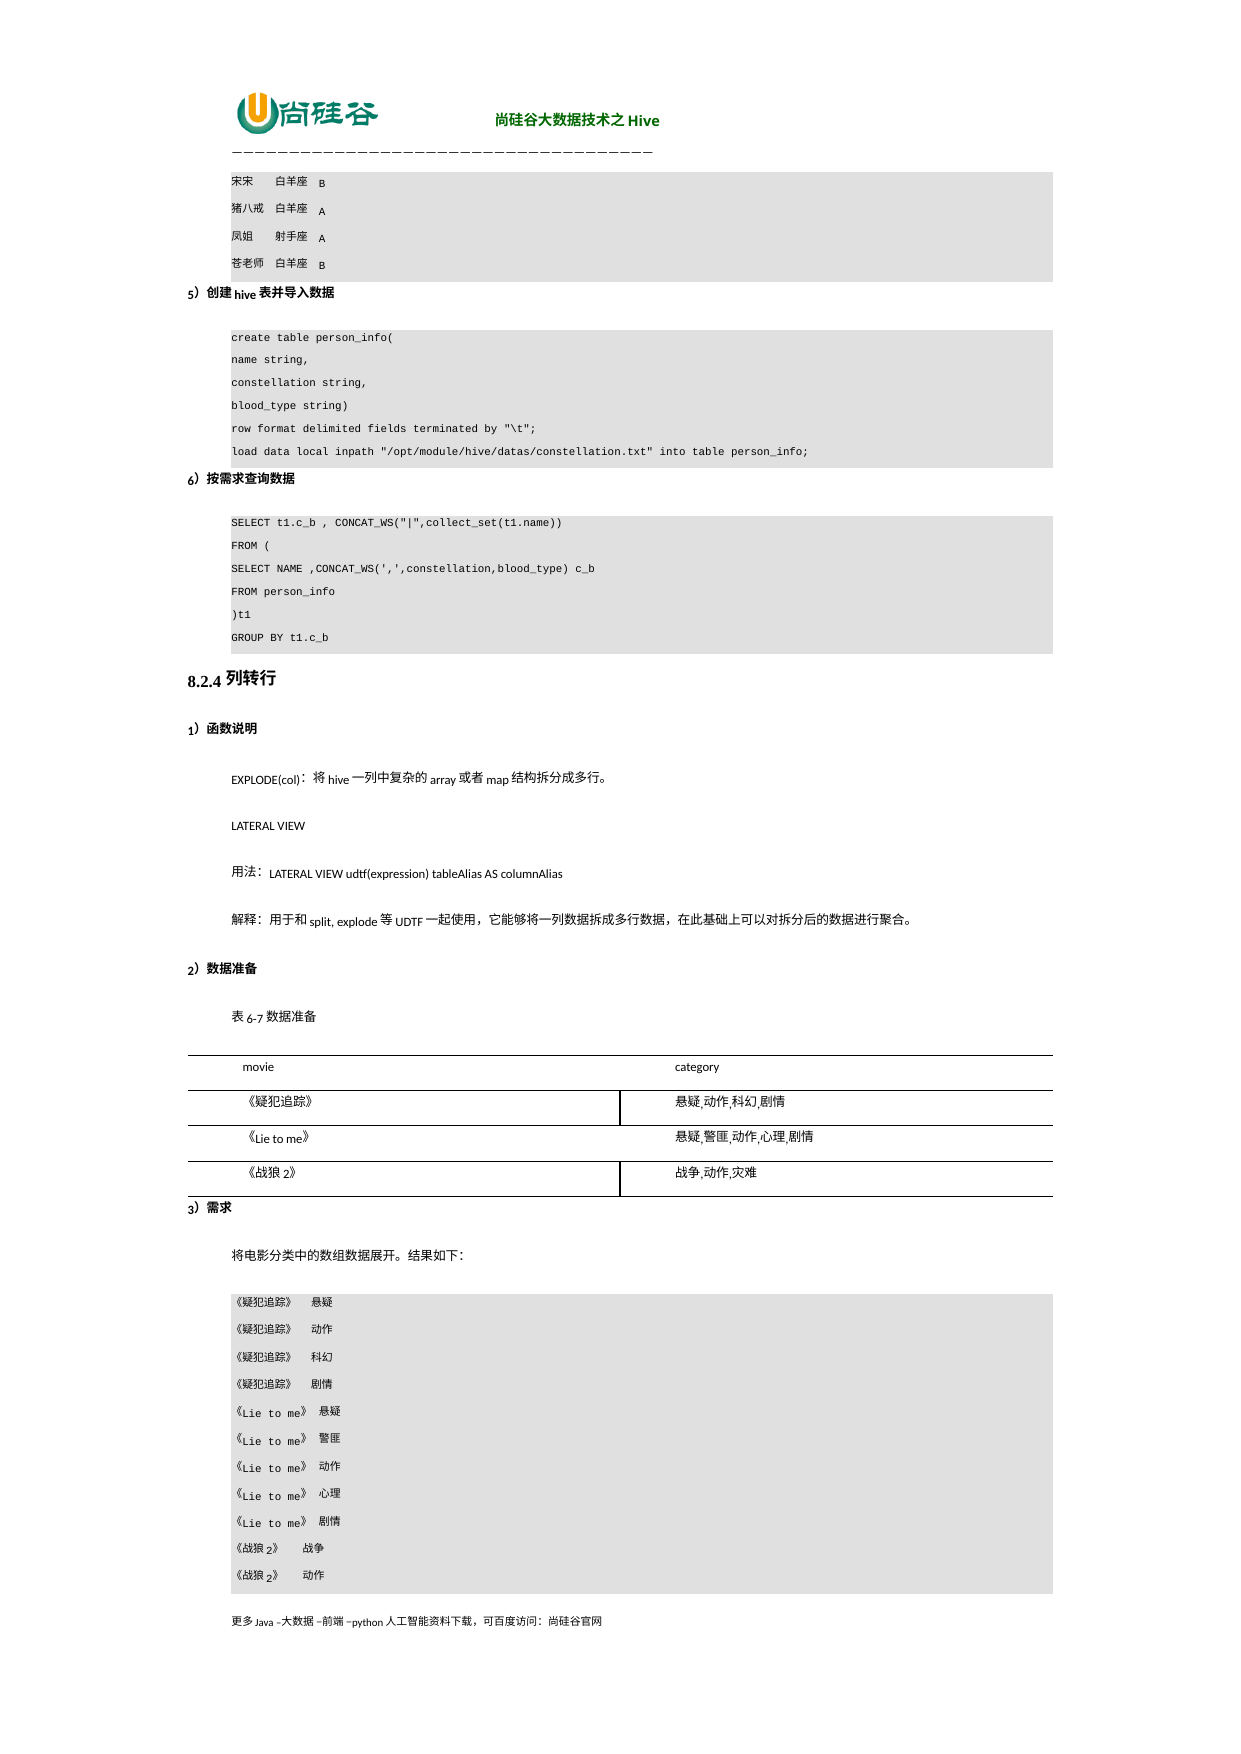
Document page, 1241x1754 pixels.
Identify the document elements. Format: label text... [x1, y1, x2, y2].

text 苍老师 白羊座 B [231, 255, 1053, 282]
subtitle 8.2.4 列转行 [187, 654, 1053, 719]
text create table person_info( [231, 330, 1053, 353]
text 《疑犯追踪》 科幻 [231, 1348, 1053, 1376]
text 《Lie to me》 悬疑 [231, 1403, 1053, 1430]
text 《Lie to me》 剧情 [231, 1512, 1053, 1540]
text LATERAL VIEW [187, 815, 1053, 848]
text constellation string, [231, 376, 1053, 399]
text 猪八戒 白羊座 A [231, 200, 1053, 227]
text 表6-7 数据准备 [187, 1006, 1053, 1039]
text blood_type string) [231, 399, 1053, 422]
text 《战狼2》 动作 [231, 1567, 1053, 1594]
text SELECT t1.c_b , CONCAT_WS("|",collect_set(t1.name)) [231, 516, 1053, 539]
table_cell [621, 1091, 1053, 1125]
text 《疑犯追踪》 动作 [231, 1321, 1053, 1348]
text 凤姐 射手座 A [231, 227, 1053, 255]
text 5）创建hive表并导入数据 [187, 282, 1053, 314]
text FROM ( [231, 539, 1053, 562]
text 宋宋 白羊座 B [231, 172, 1053, 200]
text 2）数据准备 [187, 958, 1053, 990]
text FROM person_info [231, 585, 1053, 608]
text 3）需求 [187, 1197, 1053, 1230]
text EXPLODE(col)：将hive一列中复杂的array或者map结构拆分成多行。 [187, 767, 1053, 799]
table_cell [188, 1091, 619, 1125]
picture [231, 88, 382, 138]
text 《疑犯追踪》 剧情 [231, 1376, 1053, 1403]
text 6）按需求查询数据 [187, 468, 1053, 500]
text 《战狼2》 战争 [231, 1540, 1053, 1567]
text 《Lie to me》 心理 [231, 1485, 1053, 1512]
text 《Lie to me》 动作 [231, 1457, 1053, 1485]
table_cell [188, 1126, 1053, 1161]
text 解释：用于和split, explode等UDTF一起使用，它能够将一列数据拆成多行数据，在此基础上可以对拆分后的数据进行聚合。 [187, 909, 1053, 942]
text 《疑犯追踪》 悬疑 [231, 1294, 1053, 1321]
text 1）函数说明 [187, 719, 1053, 751]
text 将电影分类中的数组数据展开。结果如下： [187, 1246, 1053, 1278]
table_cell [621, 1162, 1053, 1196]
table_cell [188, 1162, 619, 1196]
text GROUP BY t1.c_b [231, 631, 1053, 654]
text 《Lie to me》 警匪 [231, 1430, 1053, 1457]
text 用法：LATERAL VIEW udtf(expression) tableAlias AS columnAlias [187, 861, 1053, 894]
text row format delimited fields terminated by "\t"; [231, 422, 1053, 445]
text )t1 [231, 608, 1053, 631]
text name string, [231, 353, 1053, 376]
text SELECT NAME ,CONCAT_WS(',',constellation,blood_type) c_b [231, 562, 1053, 585]
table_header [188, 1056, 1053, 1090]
text load data local inpath "/opt/module/hive/datas/constellation.txt" into table person_info; [231, 445, 1053, 468]
